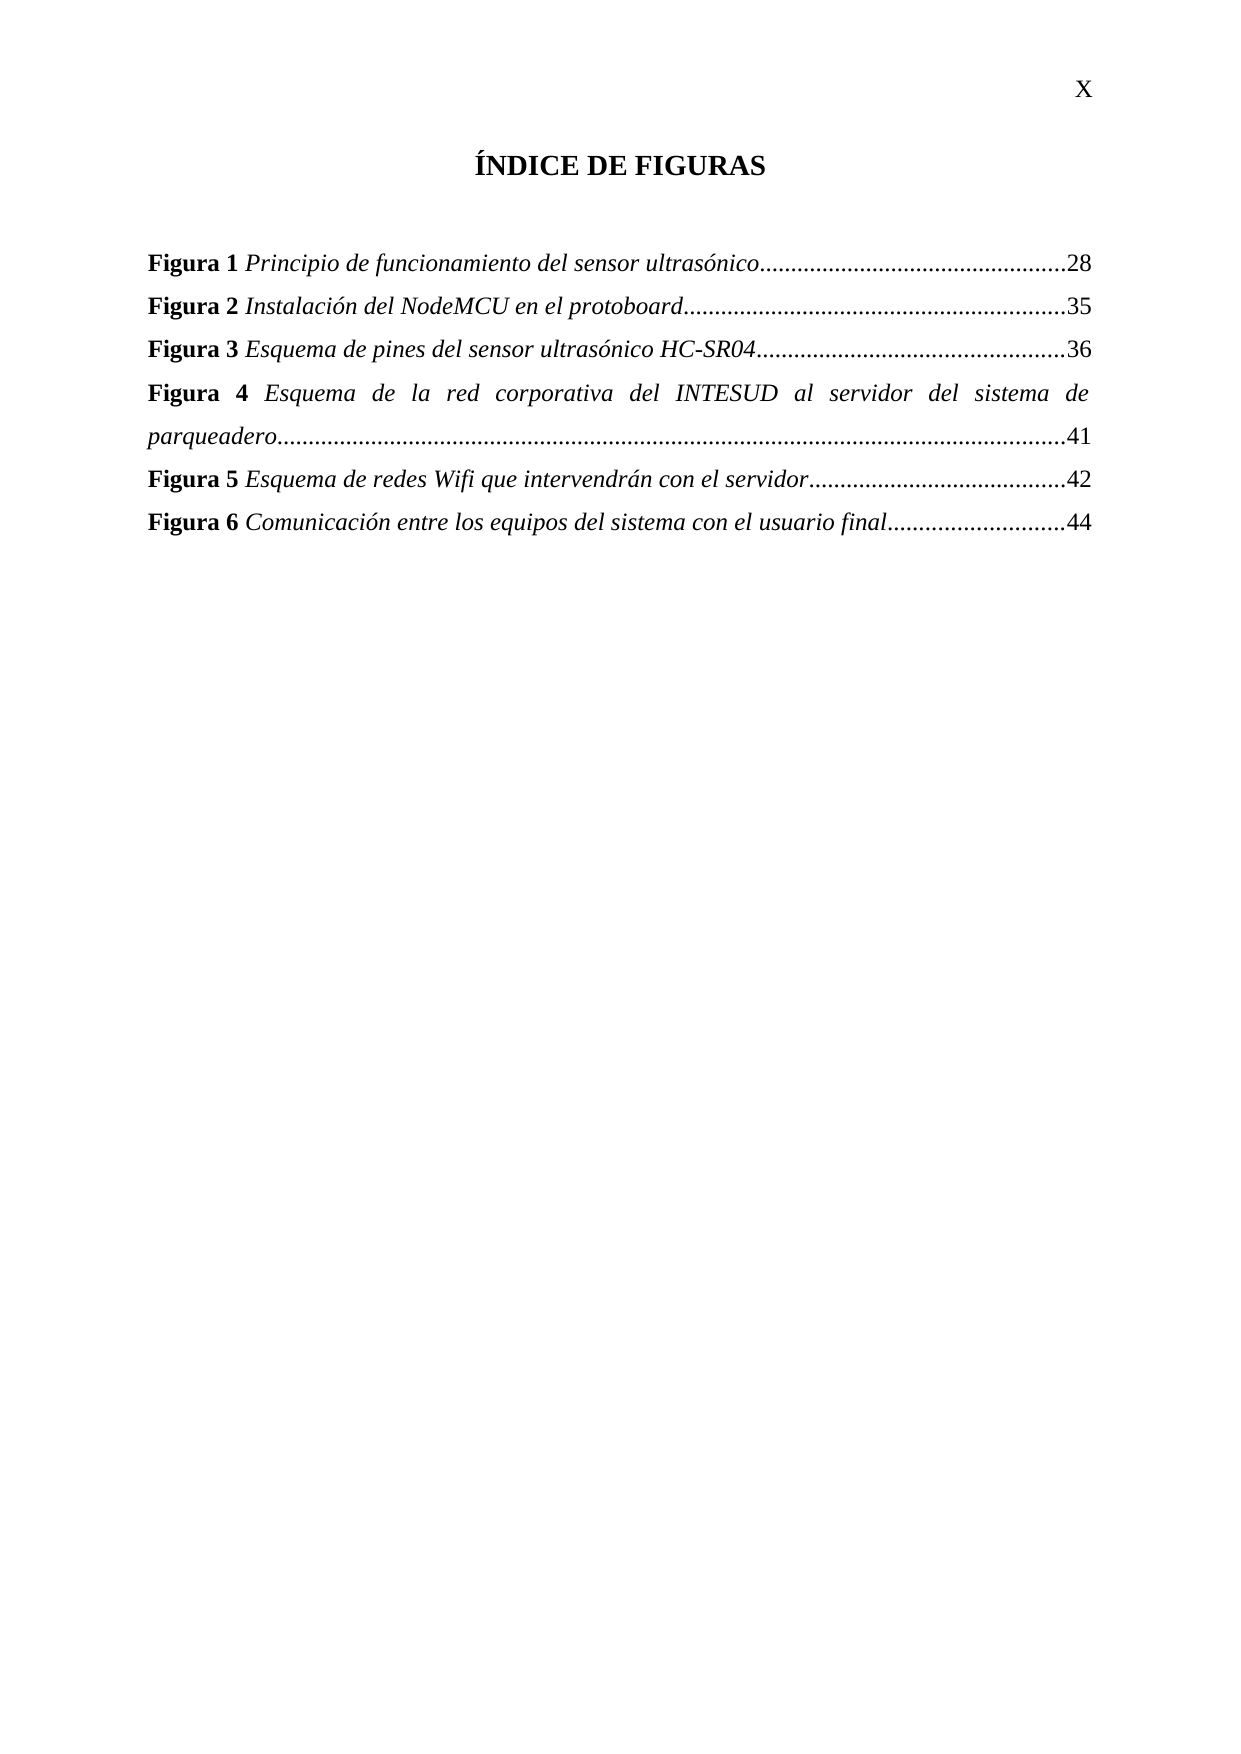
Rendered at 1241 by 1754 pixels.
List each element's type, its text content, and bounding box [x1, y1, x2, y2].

text Figura 3 Esquema de pines del sensor ultrasónico HC-SR04 36 [148, 334, 1092, 363]
text Figura 4 Esquema de la red corporativa del INTESUD al servidor del sistema de parqueadero 41 [148, 378, 1092, 449]
text ÍNDICE DE FIGURAS [148, 148, 1092, 181]
text Figura 2 Instalación del NodeMCU en el protoboard 35 [148, 291, 1092, 320]
text Figura 6 Comunicación entre los equipos del sistema con el usuario final 44 [148, 507, 1092, 536]
text Figura 1 Principio de funcionamiento del sensor ultrasónico 28 [148, 248, 1092, 277]
text Figura 5 Esquema de redes Wifi que intervendrán con el servidor 42 [148, 464, 1092, 493]
